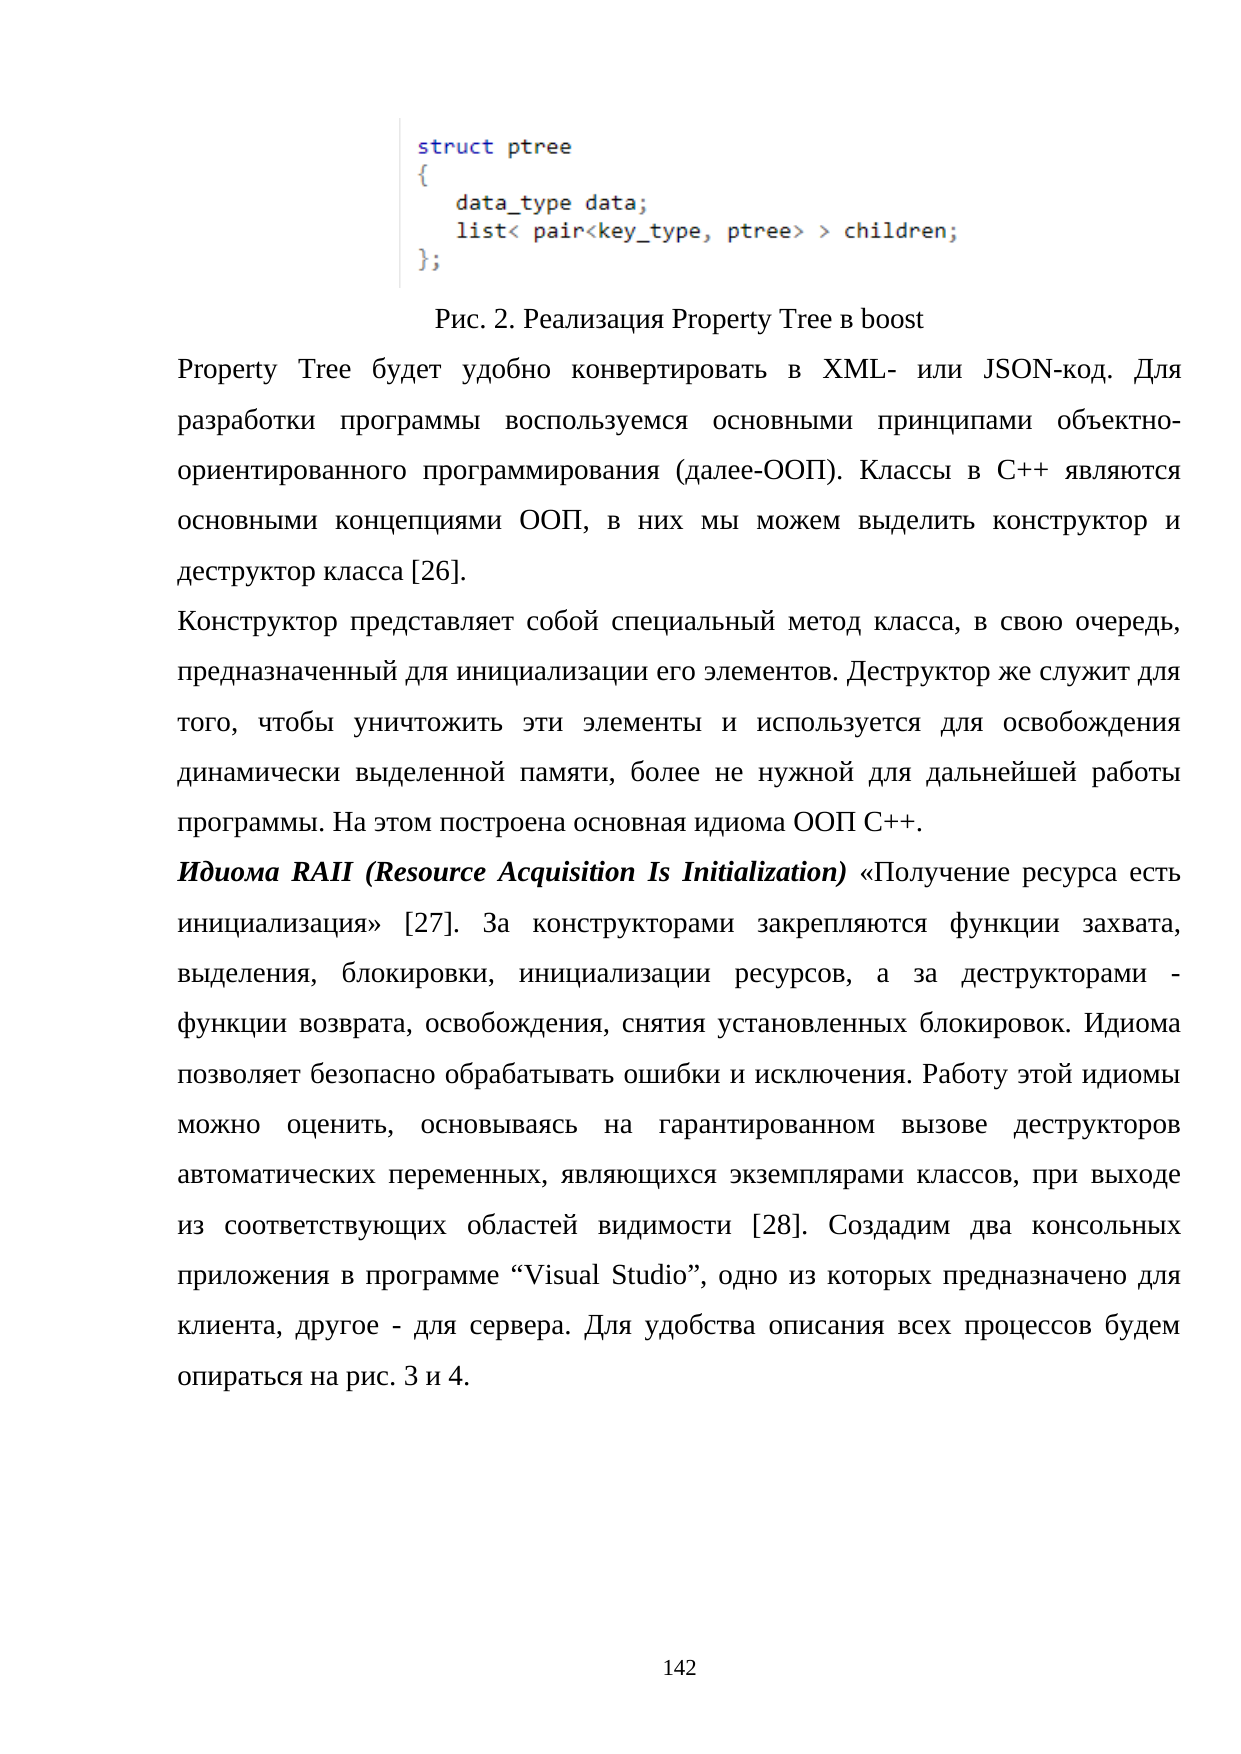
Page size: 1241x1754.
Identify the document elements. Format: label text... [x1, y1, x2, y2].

picture [399, 118, 960, 288]
text Рис. 2. Реализация Property Tree в boost [177, 301, 1182, 335]
text Идиома RAII (Resource Acquisition Is Initialization) «Получение ресурса есть инициализация» [15]. За конструкторами закрепляются функции захвата, выделения, блокировки, инициализации ресурсов, а за деструкторами - функции возврата, освобождения, снятия установленных блокировок. Идиома позволяет безопасно обрабатывать ошибки и исключения. Работу этой идиомы можно оценить, основываясь на гарантированном вызове деструкторов автоматических переменных, являющихся экземплярами классов, при выходе из соответствующих областей видимости [16]. Создадим два консольных приложения в программе “Visual Studio”, одно из которых предназначено для клиента, другое - для сервера. Для удобства описания всех процессов будем опираться на рис. 3 и 4. [177, 854, 1182, 1391]
text Property Tree будет удобно конвертировать в XML- или JSON-код. Для разработки программы воспользуемся основными принципами объектно-ориентированного программирования (далее-ООП). Классы в С++ являются основными концепциями ООП, в них мы можем выделить конструктор и деструктор класса [14]. [177, 351, 1182, 586]
text Конструктор представляет собой специальный метод класса, в свою очередь, предназначенный для инициализации его элементов. Деструктор же служит для того, чтобы уничтожить эти элементы и используется для освобождения динамически выделенной памяти, более не нужной для дальнейшей работы программы. На этом построена основная идиома ООП С++. [177, 603, 1182, 838]
